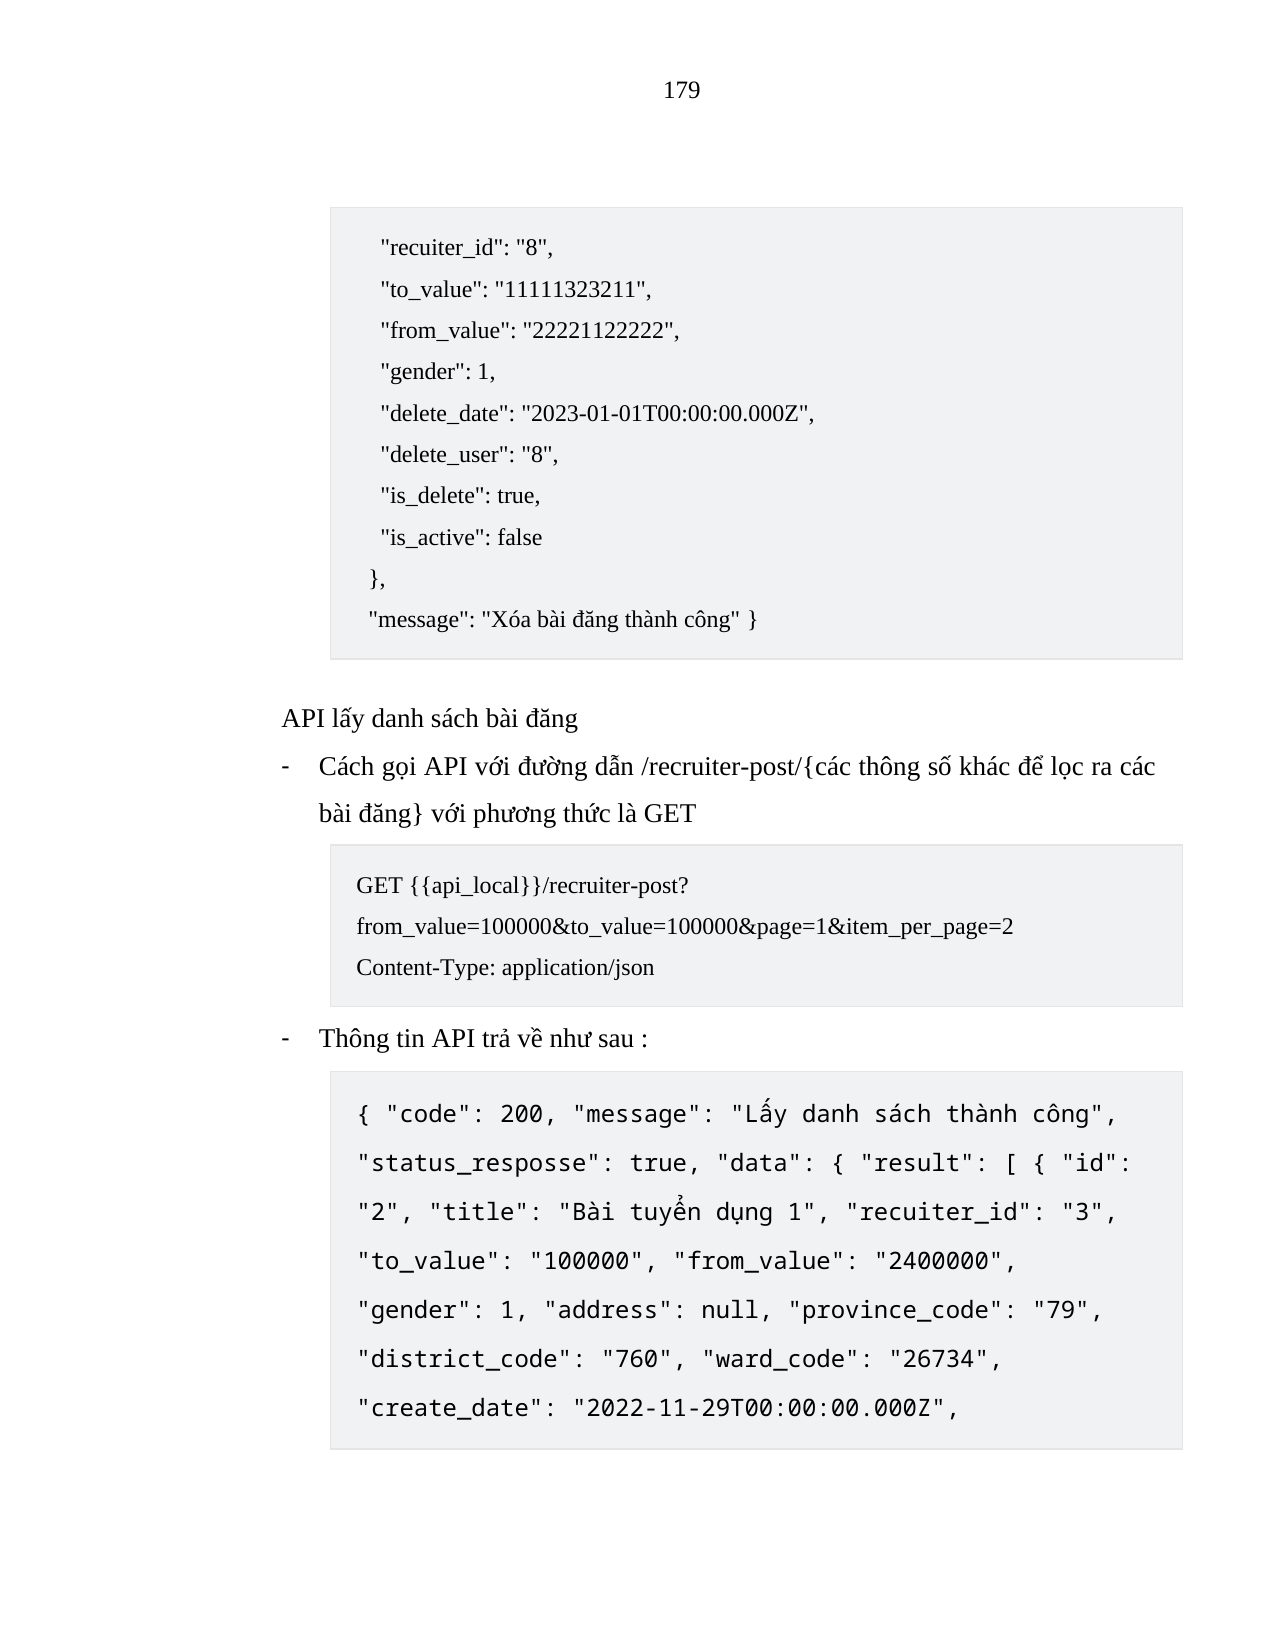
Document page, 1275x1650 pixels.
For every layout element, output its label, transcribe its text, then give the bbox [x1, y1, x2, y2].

list Thông tin API trả về như sau : [281, 1021, 1157, 1054]
text }, [331, 538, 1182, 579]
text "gender": 1, [331, 331, 1182, 372]
text API lấy danh sách bài đăng [206, 702, 1157, 733]
text "recuiter_id": "8", [331, 208, 1182, 248]
text "message": "Xóa bài đăng thành công" } [331, 579, 1182, 658]
text "delete_date": "2023-01-01T00:00:00.000Z", [331, 372, 1182, 413]
text "delete_user": "8", [331, 413, 1182, 455]
text "to_value": "11111323211", [331, 248, 1182, 289]
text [331, 1072, 1182, 1448]
text "is_active": false [331, 496, 1182, 538]
text "is_delete": true, [331, 455, 1182, 496]
list Cách gọi API với đường dẫn /recruiter-post/{các thông số khác để lọc ra các bài đăng} với phương thức là GET [281, 749, 1157, 828]
text GET {{api_local}}/recruiter-post?from_value=100000&to_value=100000&page=1&item_per_page=2 [331, 846, 1182, 927]
text "from_value": "22221122222", [331, 289, 1182, 331]
text Content-Type: application/json [331, 927, 1182, 1006]
